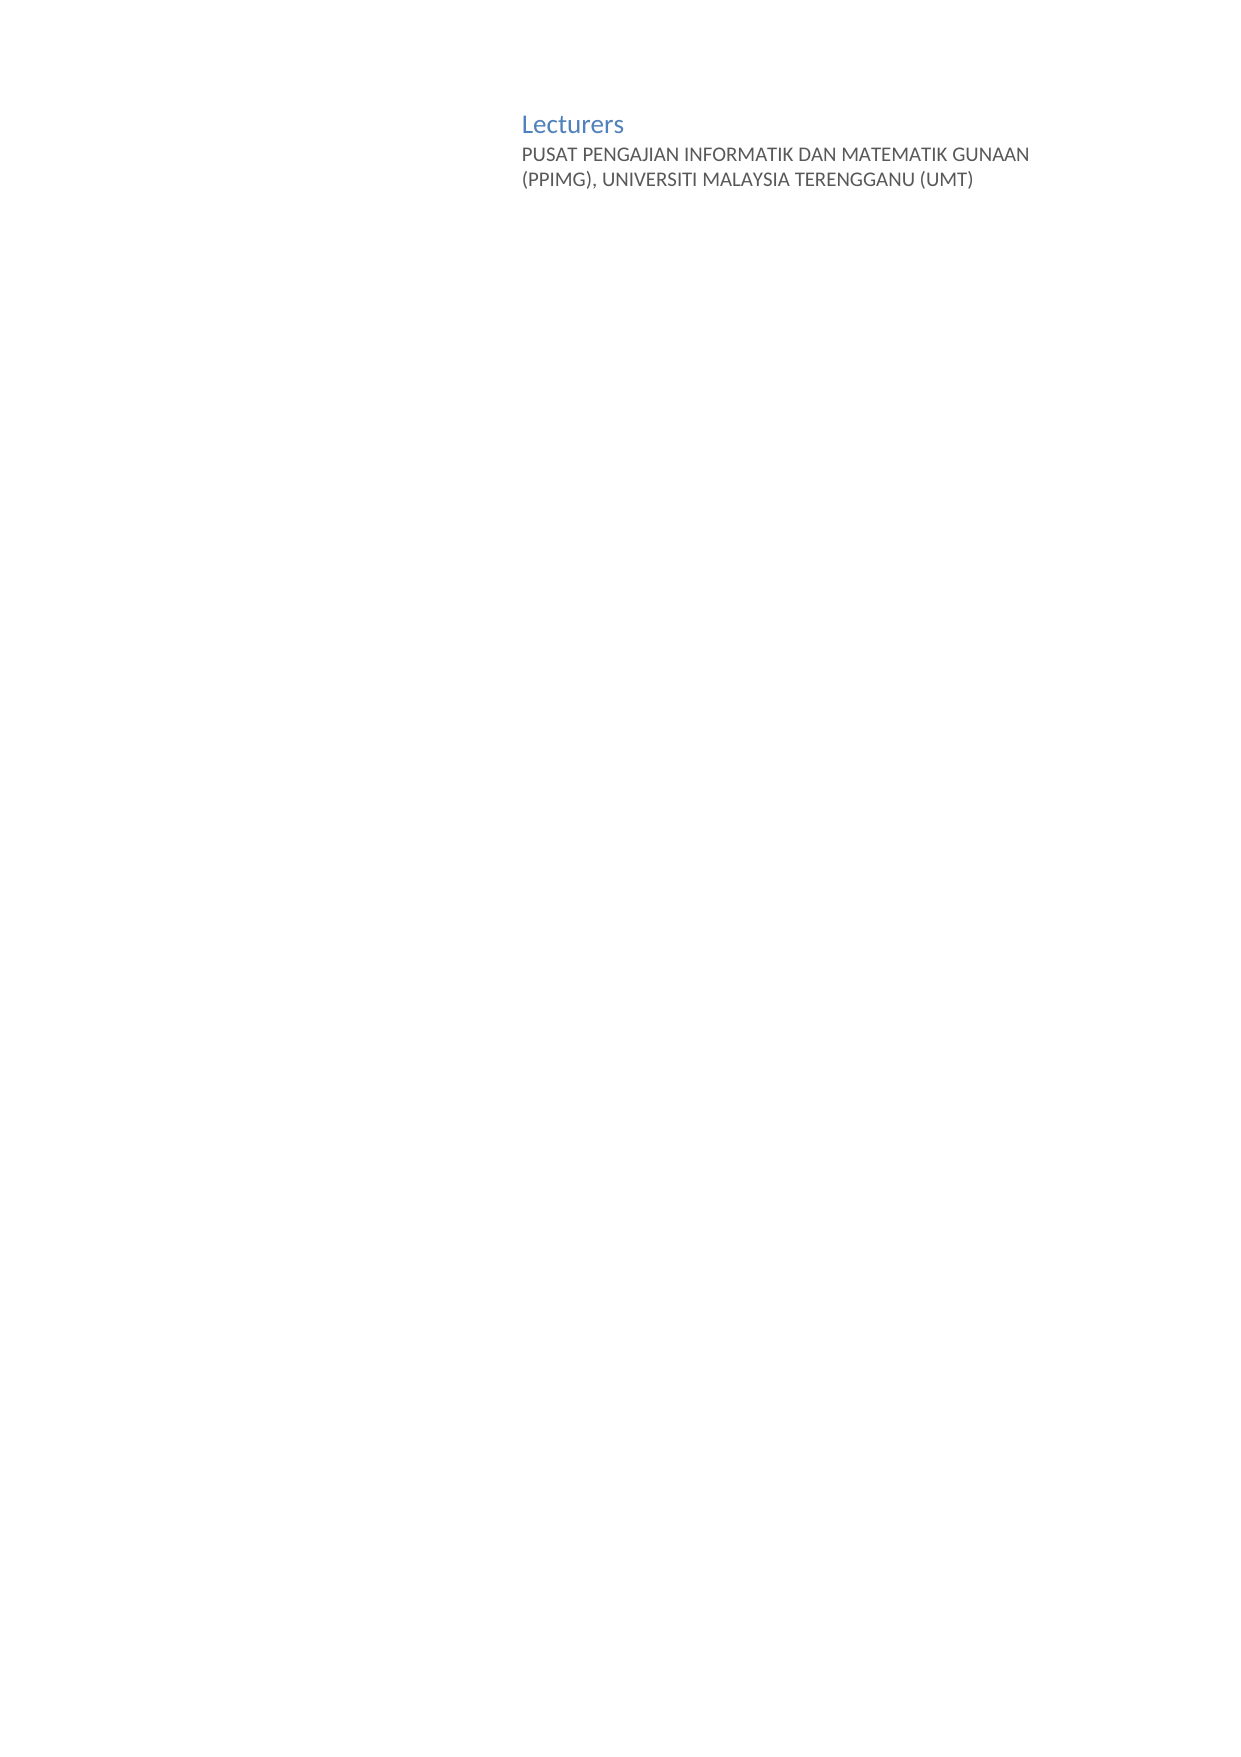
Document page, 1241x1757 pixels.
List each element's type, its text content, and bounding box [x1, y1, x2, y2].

text Lecturers [522, 107, 1159, 140]
text PUSAT PENGAJIAN INFORMATIK DAN MATEMATIK GUNAAN (PPIMG), UNIVERSITI MALAYSIA TERENGGANU (UMT) [522, 141, 1031, 192]
